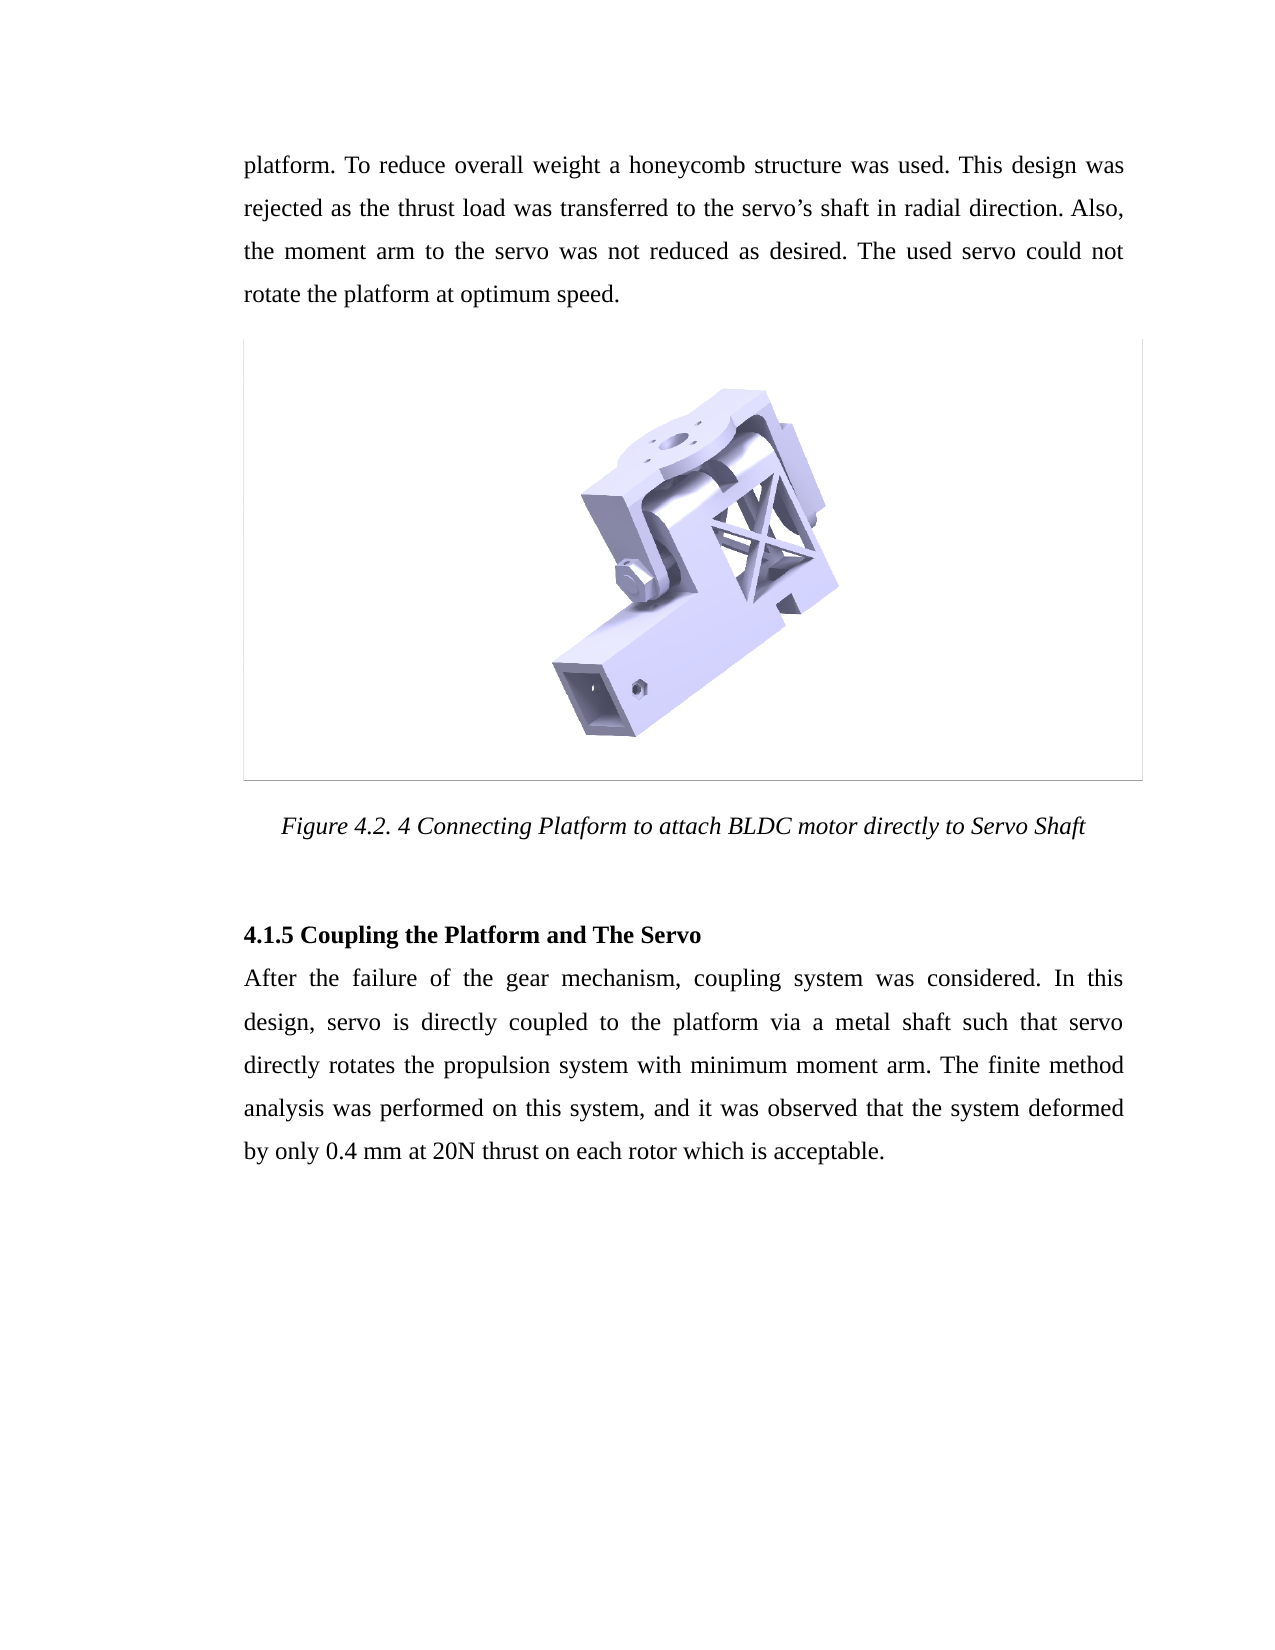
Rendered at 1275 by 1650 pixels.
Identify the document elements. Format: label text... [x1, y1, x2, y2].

text After the failure of the gear mechanism, coupling system was considered. In this design, servo is directly coupled to the platform via a metal shaft such that servo directly rotates the propulsion system with minimum moment arm. The finite method analysis was performed on this system, and it was observed that the system deformed by only 0.4 mm at 20N thrust on each rotor which is acceptable. [244, 963, 1125, 1165]
picture [243, 339, 1143, 781]
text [244, 150, 1125, 308]
subtitle 4.1.5 Coupling the Platform and The Servo [244, 920, 1125, 949]
text Figure 4.2. 4 Connecting Platform to attach BLDC motor directly to Servo Shaft [244, 811, 1125, 840]
